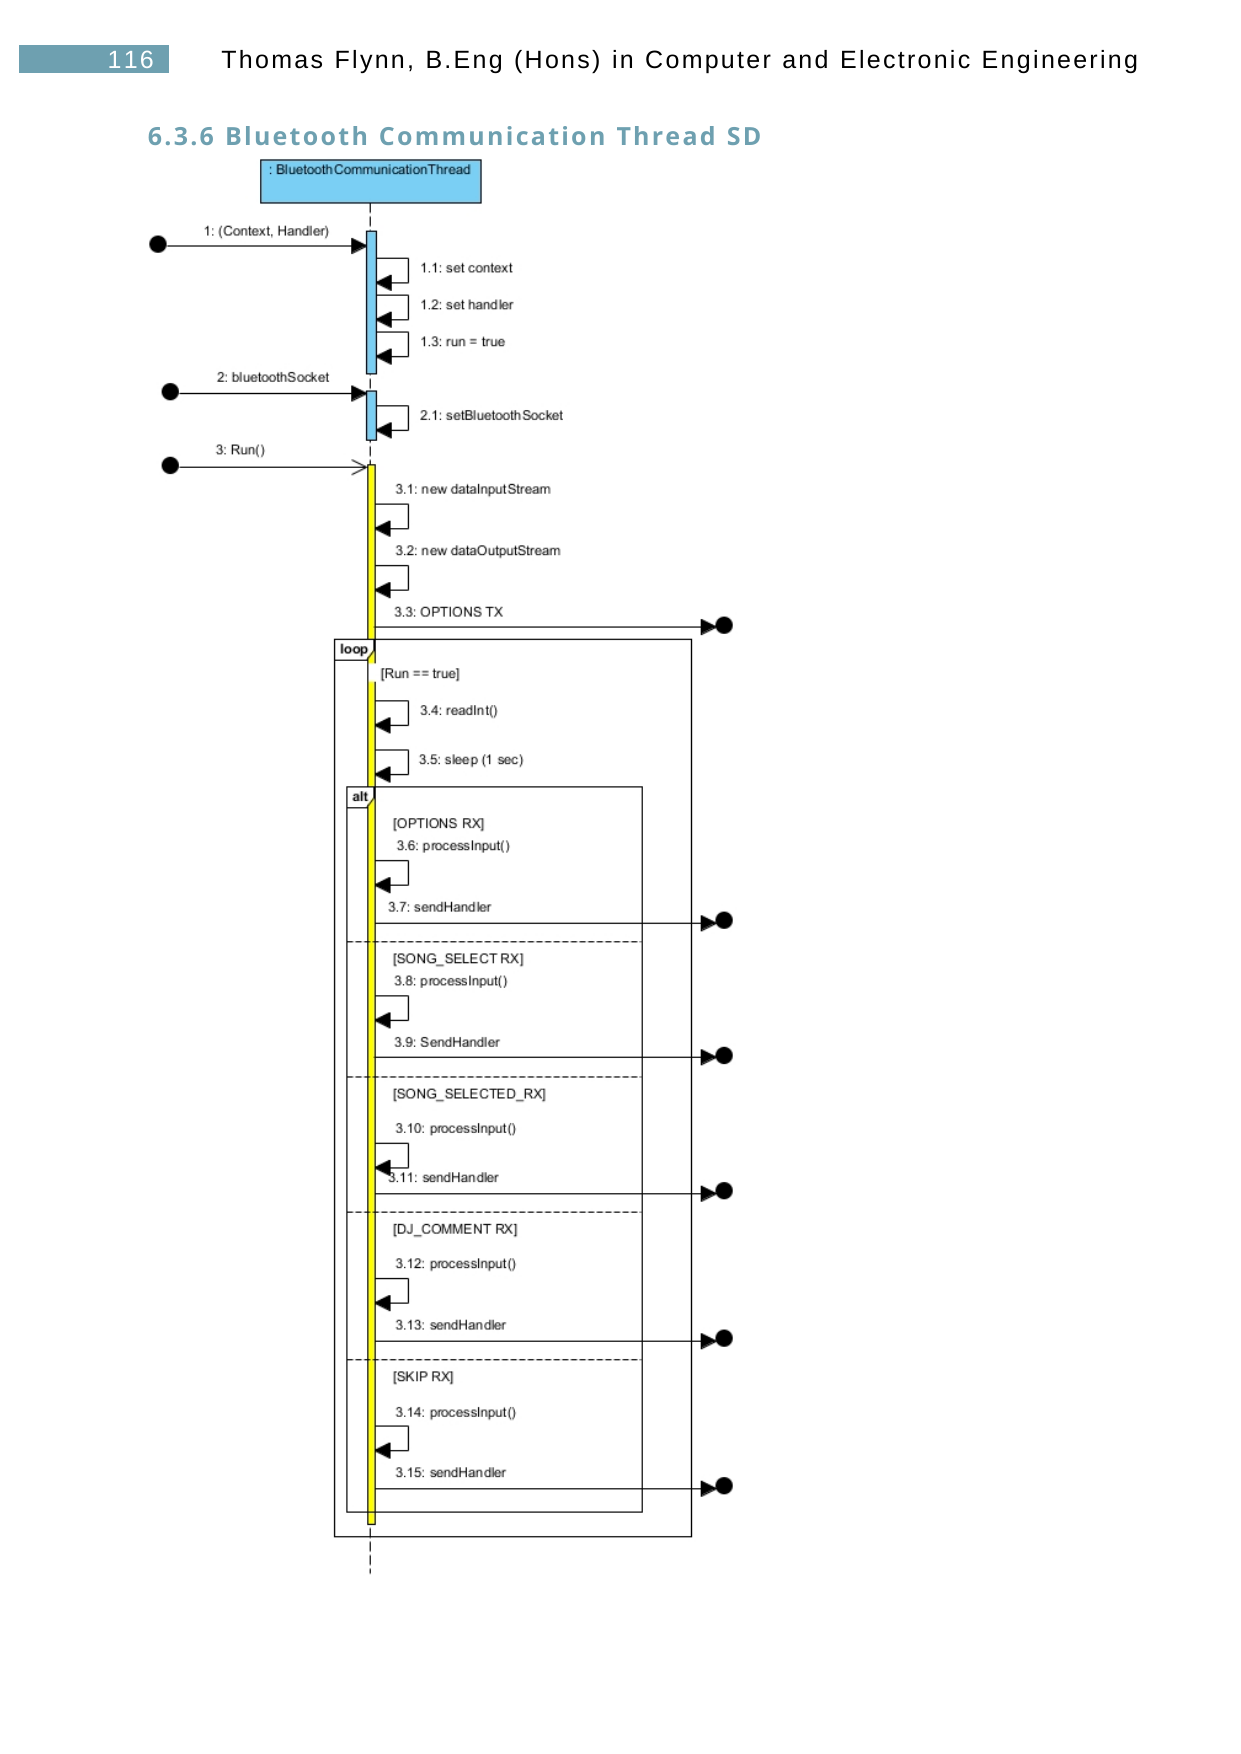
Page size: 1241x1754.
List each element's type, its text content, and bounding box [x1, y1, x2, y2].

picture [147, 157, 739, 1578]
subtitle 6.3.6 Bluetooth Communication Thread SD [148, 118, 1122, 152]
